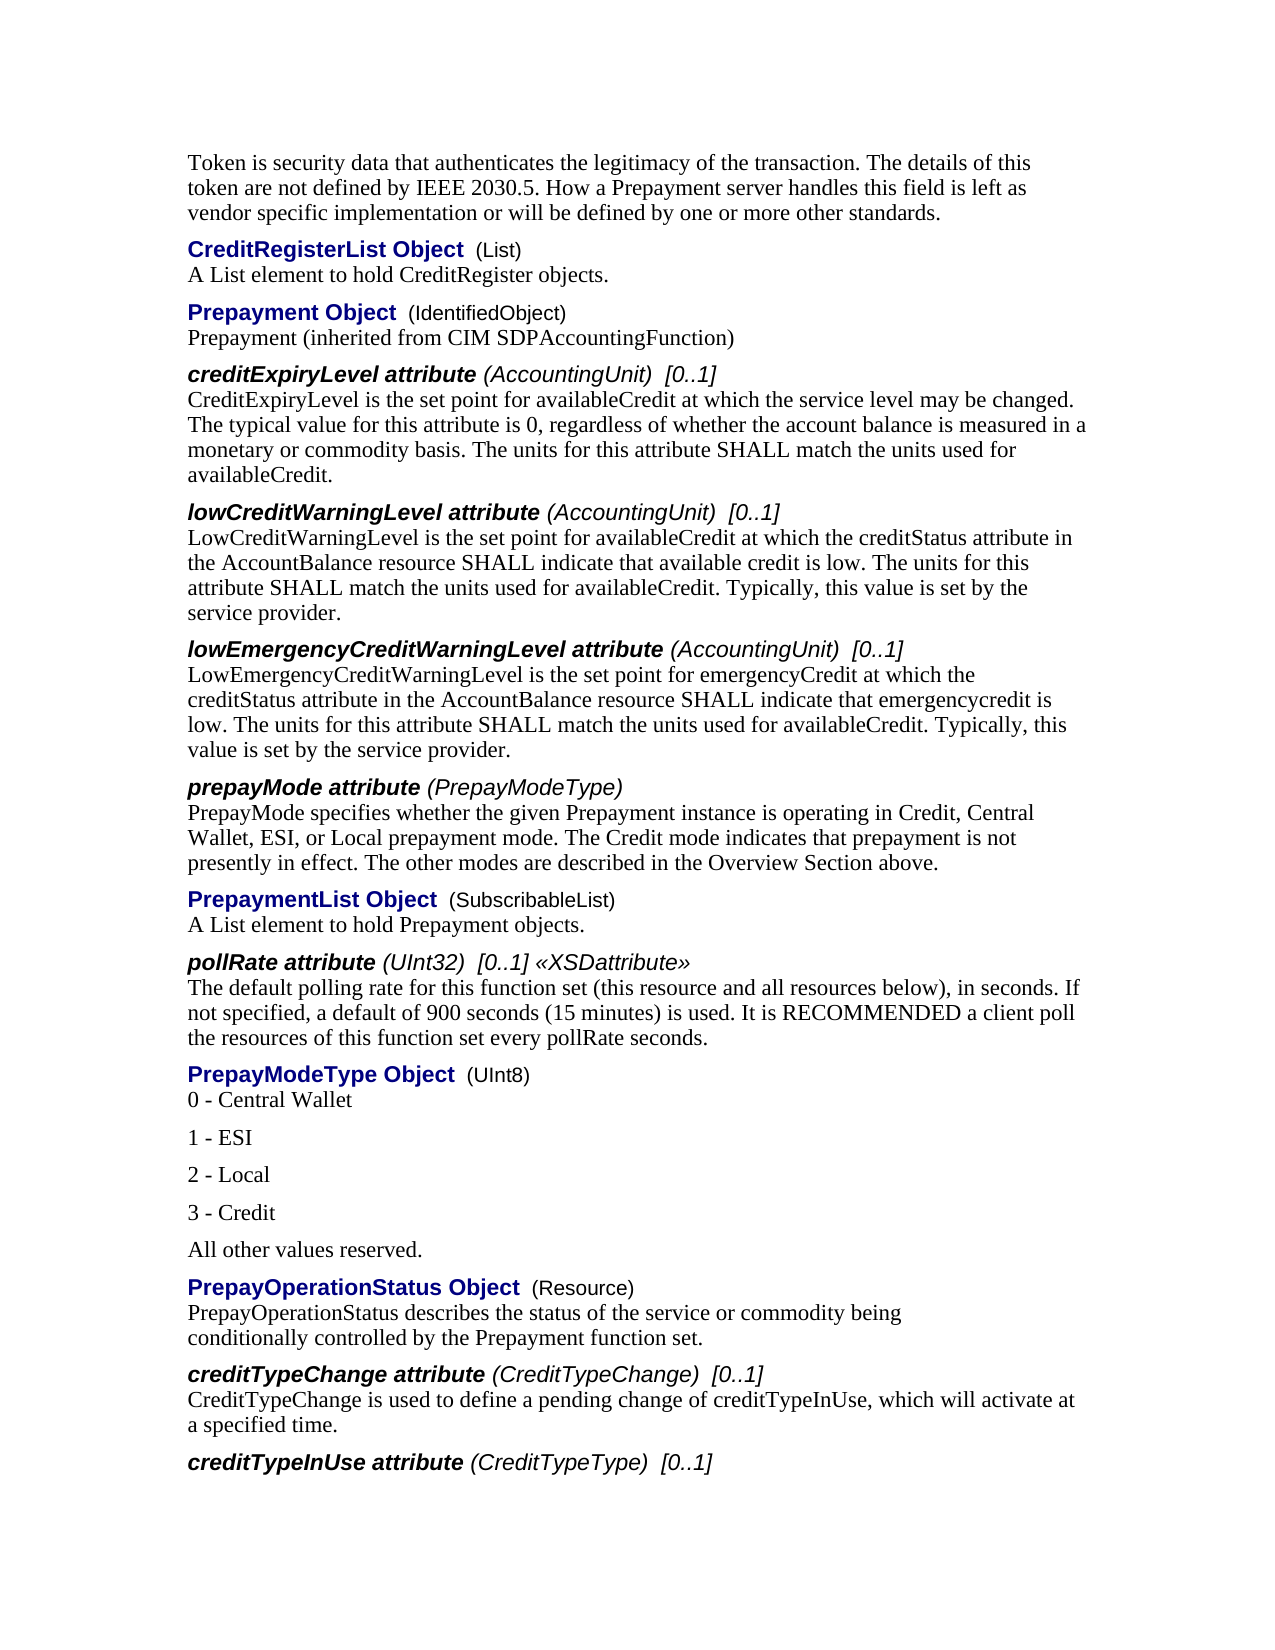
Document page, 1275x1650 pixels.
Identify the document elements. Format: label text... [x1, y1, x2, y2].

text 1 - ESI [187, 1125, 1012, 1150]
text lowEmergencyCreditWarningLevel attribute (AccountingUnit) [0..1] [187, 637, 1087, 662]
text A List element to hold CreditRegister objects. [187, 262, 1012, 287]
text PrepayMode specifies whether the given Prepayment instance is operating in Credit, Central Wallet, ESI, or Local prepayment mode. The Credit mode indicates that prepayment is not presently in effect. The other modes are described in the Overview Section above. [187, 800, 1087, 875]
text 2 - Local [187, 1162, 1012, 1187]
text A List element to hold Prepayment objects. [187, 912, 1012, 937]
text pollRate attribute (UInt32) [0..1] «XSDattribute» [187, 950, 1087, 975]
text Token is security data that authenticates the legitimacy of the transaction. The details of this token are not defined by IEEE 2030.5. How a Prepayment server handles this field is left as vendor specific implementation or will be defined by one or more other standards. [187, 150, 1087, 225]
text CreditExpiryLevel is the set point for availableCredit at which the service level may be changed. The typical value for this attribute is 0, regardless of whether the account balance is measured in a monetary or commodity basis. The units for this attribute SHALL match the units used for availableCredit. [187, 387, 1087, 487]
text LowCreditWarningLevel is the set point for availableCredit at which the creditStatus attribute in the AccountBalance resource SHALL indicate that available credit is low. The units for this attribute SHALL match the units used for availableCredit. Typically, this value is set by the service provider. [187, 525, 1087, 625]
text Prepayment Object (IdentifiedObject) [187, 300, 1087, 325]
text creditTypeInUse attribute (CreditTypeType) [0..1] [187, 1450, 1087, 1475]
text PrepayOperationStatus Object (Resource) [187, 1275, 1087, 1300]
text The default polling rate for this function set (this resource and all resources below), in seconds. If not specified, a default of 900 seconds (15 minutes) is used. It is RECOMMENDED a client poll the resources of this function set every pollRate seconds. [187, 975, 1087, 1050]
text CreditTypeChange is used to define a pending change of creditTypeInUse, which will activate at a specified time. [187, 1387, 1087, 1437]
text 3 - Credit [187, 1200, 1012, 1225]
text CreditRegisterList Object (List) [187, 237, 1087, 262]
text Prepayment (inherited from CIM SDPAccountingFunction) [187, 325, 1012, 350]
text LowEmergencyCreditWarningLevel is the set point for emergencyCredit at which the creditStatus attribute in the AccountBalance resource SHALL indicate that emergencycredit is low. The units for this attribute SHALL match the units used for availableCredit. Typically, this value is set by the service provider. [187, 662, 1087, 762]
text creditExpiryLevel attribute (AccountingUnit) [0..1] [187, 362, 1087, 387]
text PrepayOperationStatus describes the status of the service or commodity being conditionally controlled by the Prepayment function set. [187, 1300, 1012, 1350]
text lowCreditWarningLevel attribute (AccountingUnit) [0..1] [187, 500, 1087, 525]
text prepayMode attribute (PrepayModeType) [187, 775, 1087, 800]
text 0 - Central Wallet [187, 1087, 1012, 1112]
text creditTypeChange attribute (CreditTypeChange) [0..1] [187, 1362, 1087, 1387]
text All other values reserved. [187, 1237, 1012, 1262]
text PrepayModeType Object (UInt8) [187, 1062, 1087, 1087]
text PrepaymentList Object (SubscribableList) [187, 887, 1087, 912]
